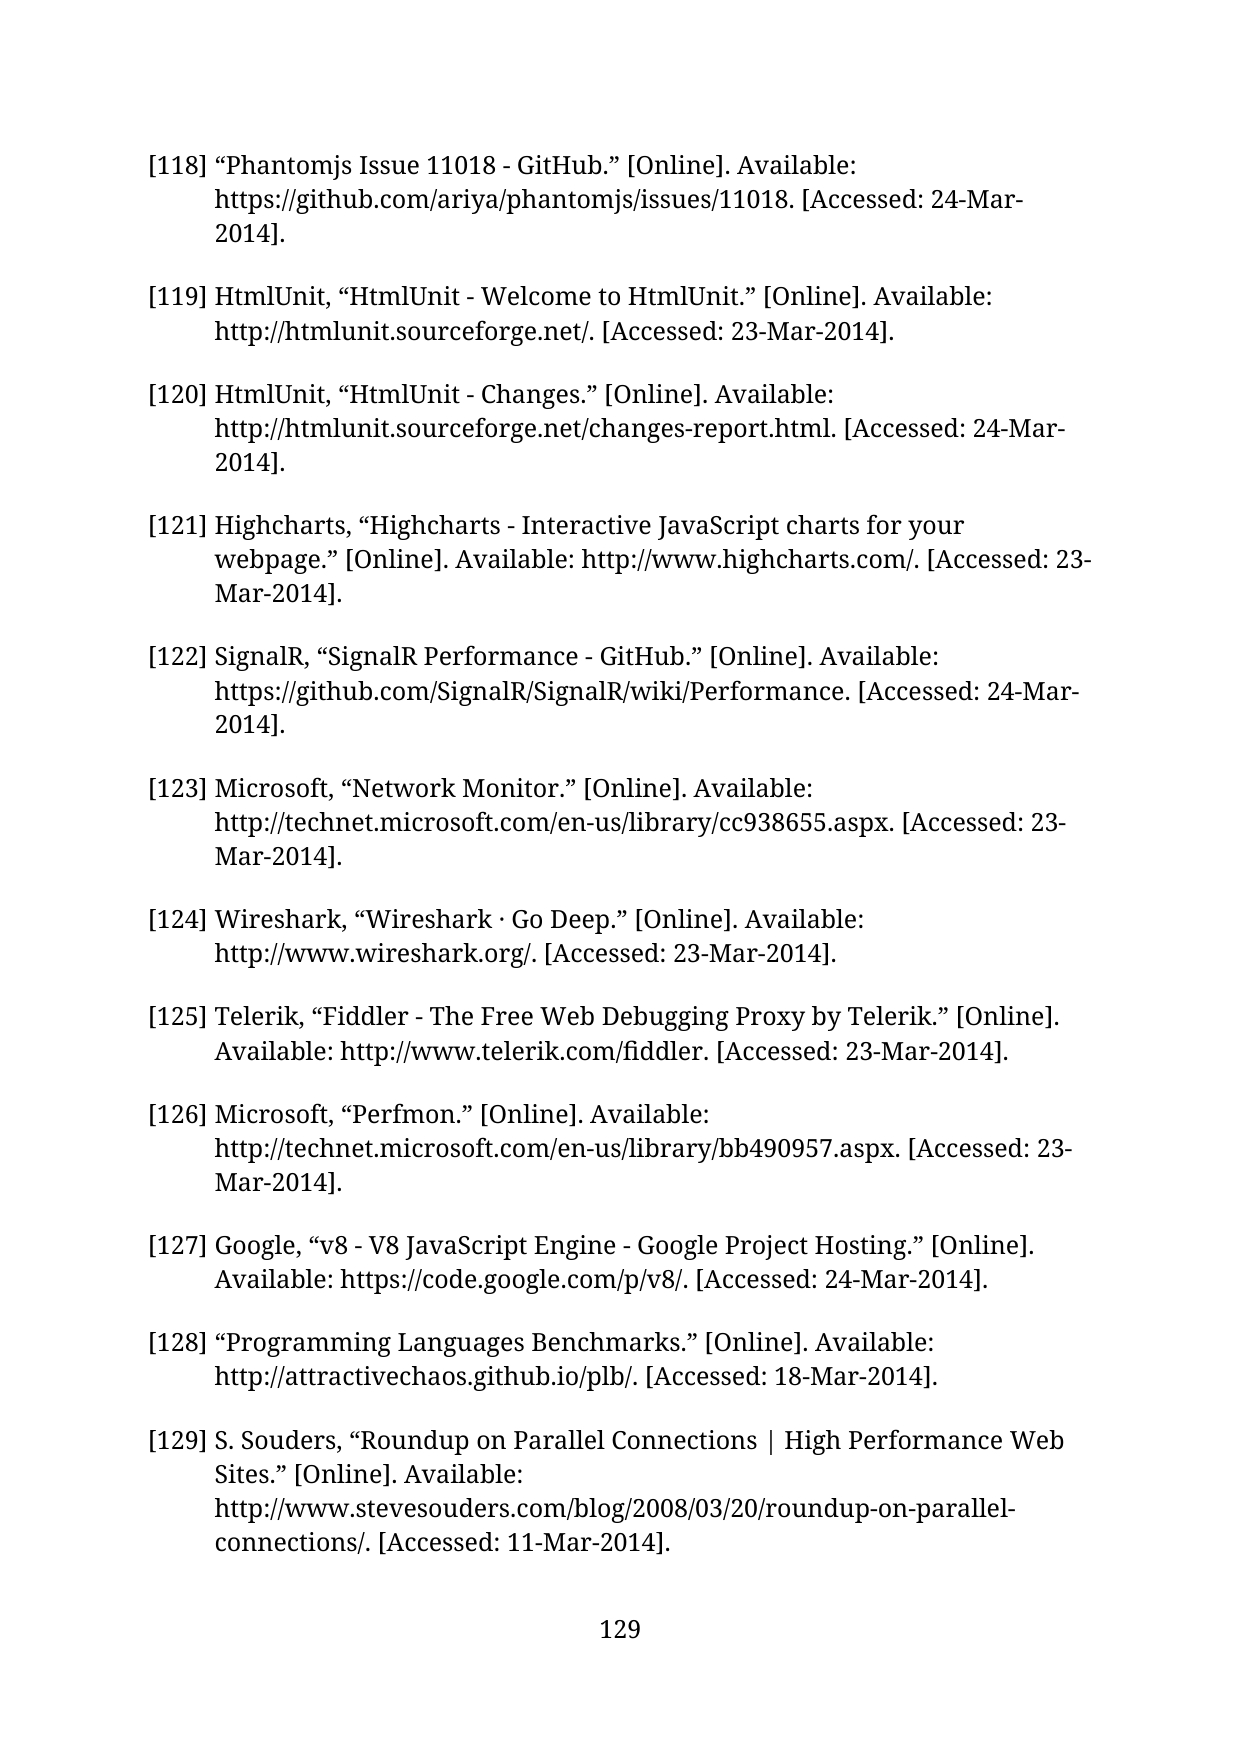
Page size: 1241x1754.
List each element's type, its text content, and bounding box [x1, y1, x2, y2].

text [121] Highcharts, “Highcharts - Interactive JavaScript charts for your webpage.” [Online]. Available: http://www.highcharts.com/. [Accessed: 23-Mar-2014]. [148, 508, 1092, 610]
text [129] S. Souders, “Roundup on Parallel Connections | High Performance Web Sites.” [Online]. Available: http://www.stevesouders.com/blog/2008/03/20/roundup-on-parallel-connections/. [Accessed: 11-Mar-2014]. [148, 1422, 1092, 1558]
text [125] Telerik, “Fiddler - The Free Web Debugging Proxy by Telerik.” [Online]. Available: http://www.telerik.com/fiddler. [Accessed: 23-Mar-2014]. [148, 999, 1092, 1067]
text [126] Microsoft, “Perfmon.” [Online]. Available: http://technet.microsoft.com/en-us/library/bb490957.aspx. [Accessed: 23-Mar-2014]. [148, 1096, 1092, 1198]
text [120] HtmlUnit, “HtmlUnit - Changes.” [Online]. Available: http://htmlunit.sourceforge.net/changes-report.html. [Accessed: 24-Mar-2014]. [148, 376, 1092, 478]
text [128] “Programming Languages Benchmarks.” [Online]. Available: http://attractivechaos.github.io/plb/. [Accessed: 18-Mar-2014]. [148, 1325, 1092, 1393]
text [127] Google, “v8 - V8 JavaScript Engine - Google Project Hosting.” [Online]. Available: https://code.google.com/p/v8/. [Accessed: 24-Mar-2014]. [148, 1228, 1092, 1296]
text [123] Microsoft, “Network Monitor.” [Online]. Available: http://technet.microsoft.com/en-us/library/cc938655.aspx. [Accessed: 23-Mar-2014]. [148, 770, 1092, 873]
text [118] “Phantomjs Issue 11018 - GitHub.” [Online]. Available: https://github.com/ariya/phantomjs/issues/11018. [Accessed: 24-Mar-2014]. [148, 148, 1092, 250]
text [122] SignalR, “SignalR Performance - GitHub.” [Online]. Available: https://github.com/SignalR/SignalR/wiki/Performance. [Accessed: 24-Mar-2014]. [148, 639, 1092, 741]
text [119] HtmlUnit, “HtmlUnit - Welcome to HtmlUnit.” [Online]. Available: http://htmlunit.sourceforge.net/. [Accessed: 23-Mar-2014]. [148, 279, 1092, 347]
text [124] Wireshark, “Wireshark · Go Deep.” [Online]. Available: http://www.wireshark.org/. [Accessed: 23-Mar-2014]. [148, 902, 1092, 970]
